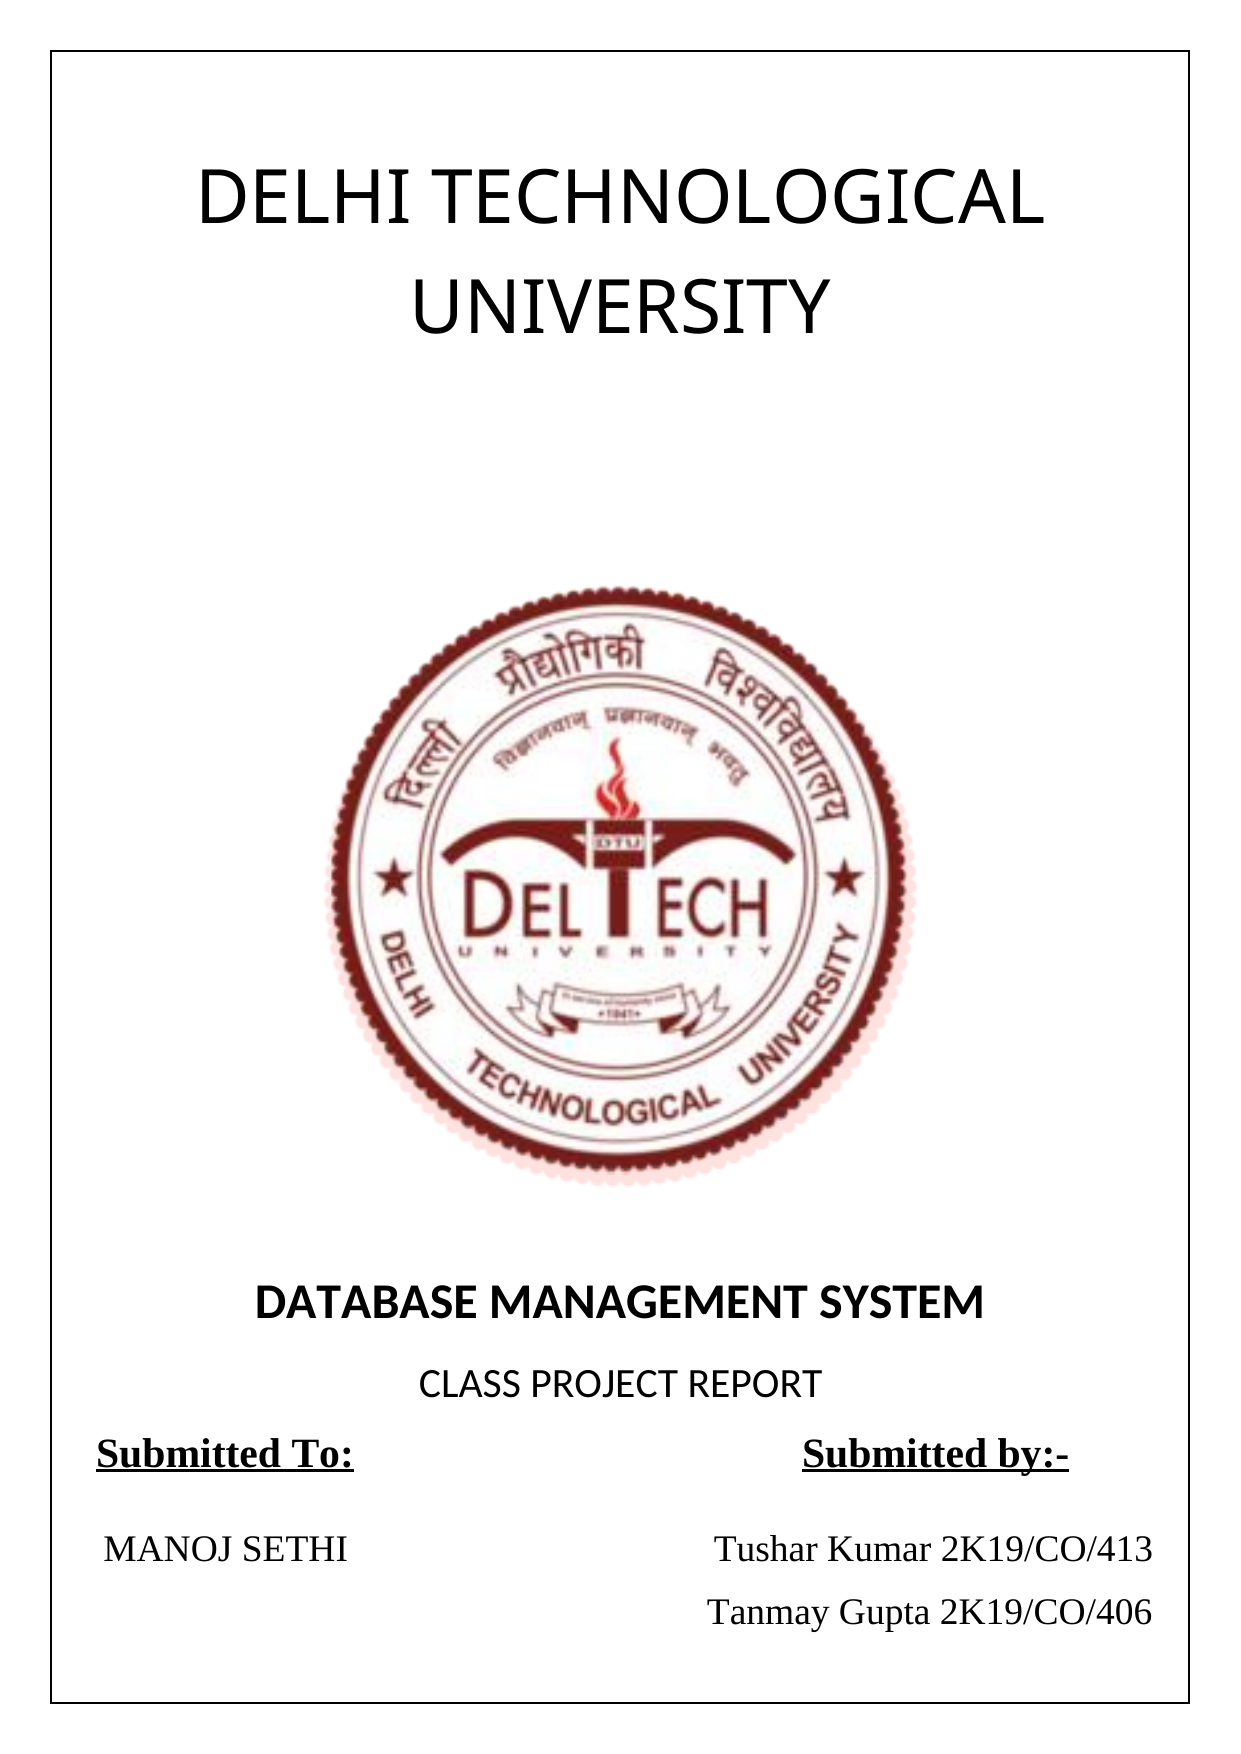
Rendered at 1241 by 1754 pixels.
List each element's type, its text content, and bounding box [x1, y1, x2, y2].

text Tanmay Gupta 2K19/CO/406 [75, 1589, 1165, 1632]
text DATABASE MANAGEMENT SYSTEM [75, 1270, 1165, 1331]
text MANOJ SETHI Tushar Kumar 2K19/CO/413 [75, 1526, 1165, 1569]
text DELHI TECHNOLOGICAL UNIVERSITY [75, 143, 1165, 355]
text Submitted To: Submitted by:- [75, 1428, 1165, 1476]
text CLASS PROJECT REPORT [181, 1357, 968, 1407]
picture [330, 585, 910, 1175]
